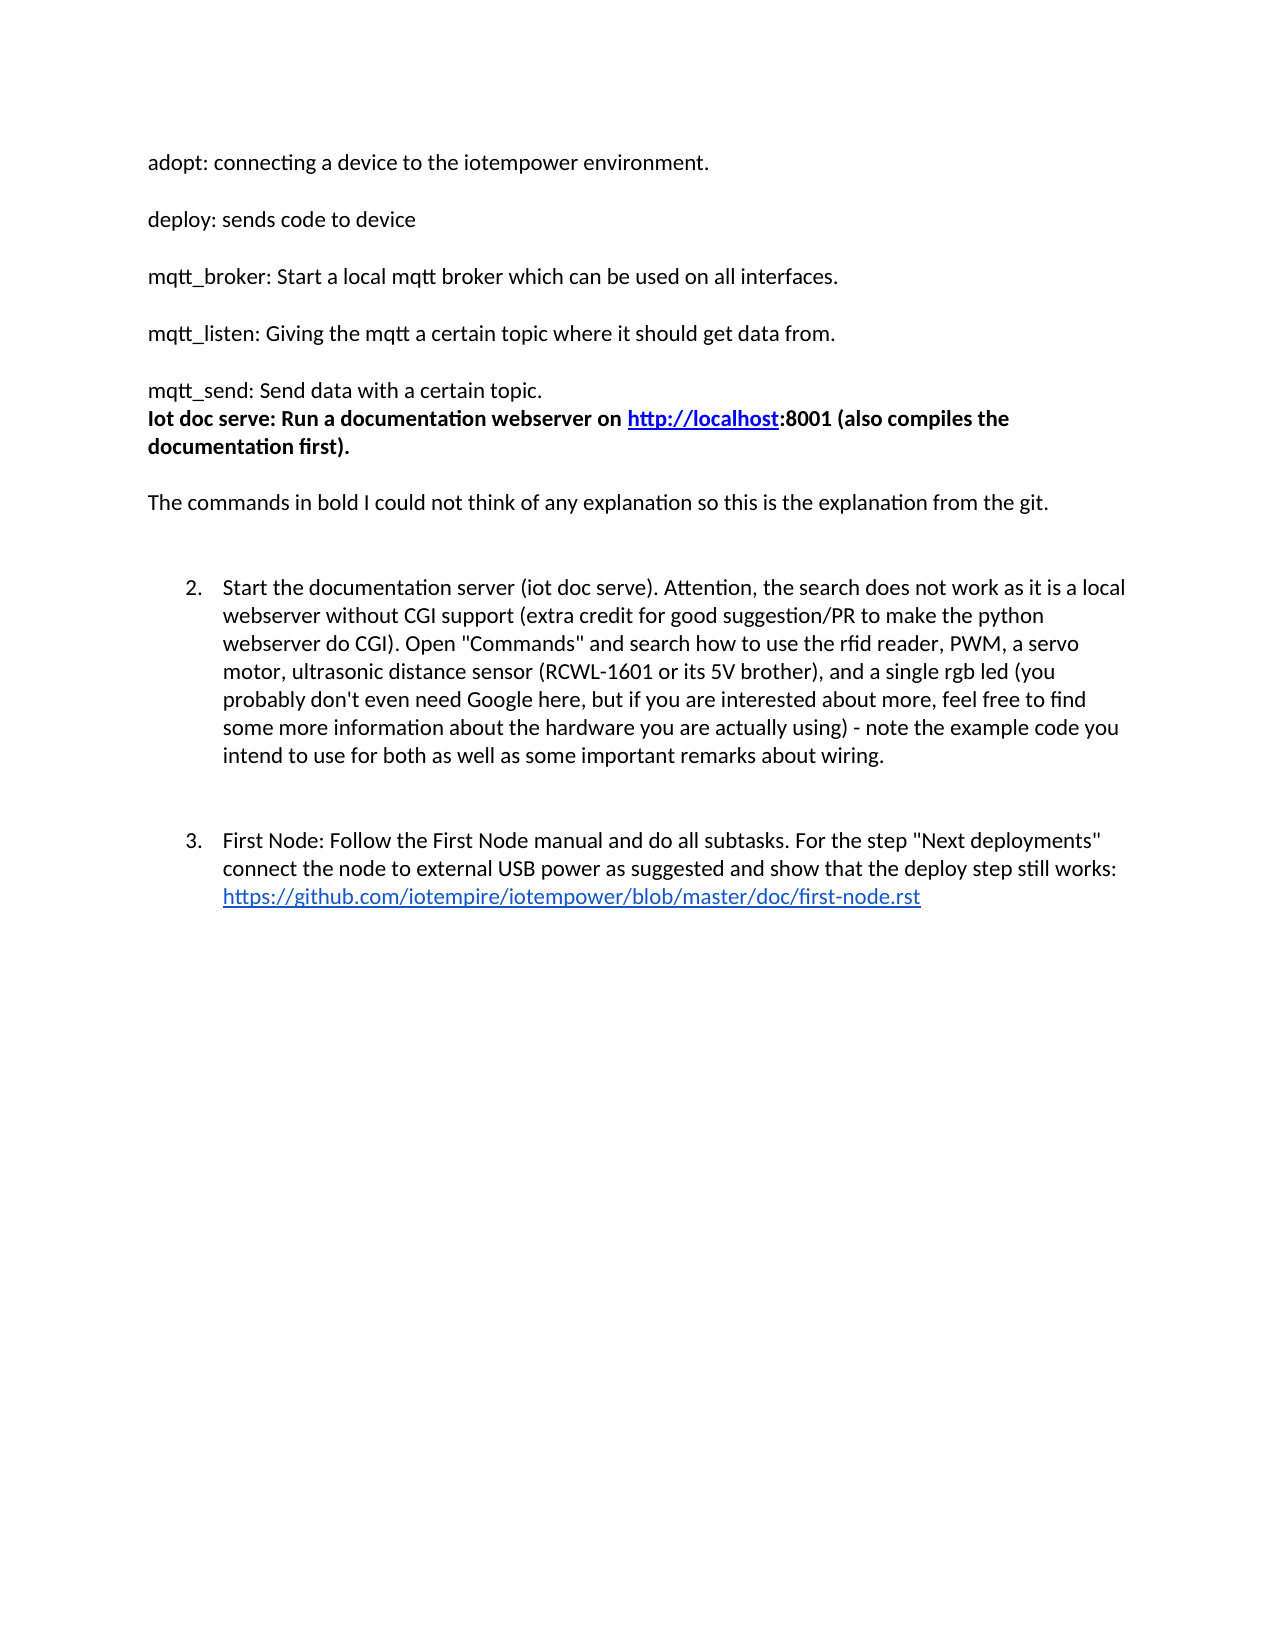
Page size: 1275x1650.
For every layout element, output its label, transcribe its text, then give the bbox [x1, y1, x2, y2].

text deploy: sends code to device [148, 205, 1127, 233]
text mqtt_listen: Giving the mqtt a certain topic where it should get data from. [148, 319, 1127, 347]
text mqtt_broker: Start a local mqtt broker which can be used on all interfaces. [148, 262, 1127, 290]
list First Node: Follow the First Node manual and do all subtasks. For the step "Next deployments" connect the node to external USB power as suggested and show that the deploy step still works: https://github.com/iotempire/iotempower/blob/master/doc/first-node.rst [185, 826, 1127, 910]
text adopt: connecting a device to the iotempower environment. [148, 148, 1127, 176]
text mqtt_send: Send data with a certain topic. [148, 376, 1127, 404]
text The commands in bold I could not think of any explanation so this is the explanation from the git. [148, 488, 1127, 573]
list Start the documentation server (iot doc serve). Attention, the search does not work as it is a local webserver without CGI support (extra credit for good suggestion/PR to make the python webserver do CGI). Open "Commands" and search how to use the rfid reader, PWM, a servo motor, ultrasonic distance sensor (RCWL-1601 or its 5V brother), and a single rgb led (you probably don't even need Google here, but if you are interested about more, feel free to find some more information about the hardware you are actually using) - note the example code you intend to use for both as well as some important remarks about wiring. [185, 573, 1127, 826]
text Iot doc serve: Run a documentation webserver on http://localhost:8001 (also compiles the documentation first). [148, 404, 1127, 460]
